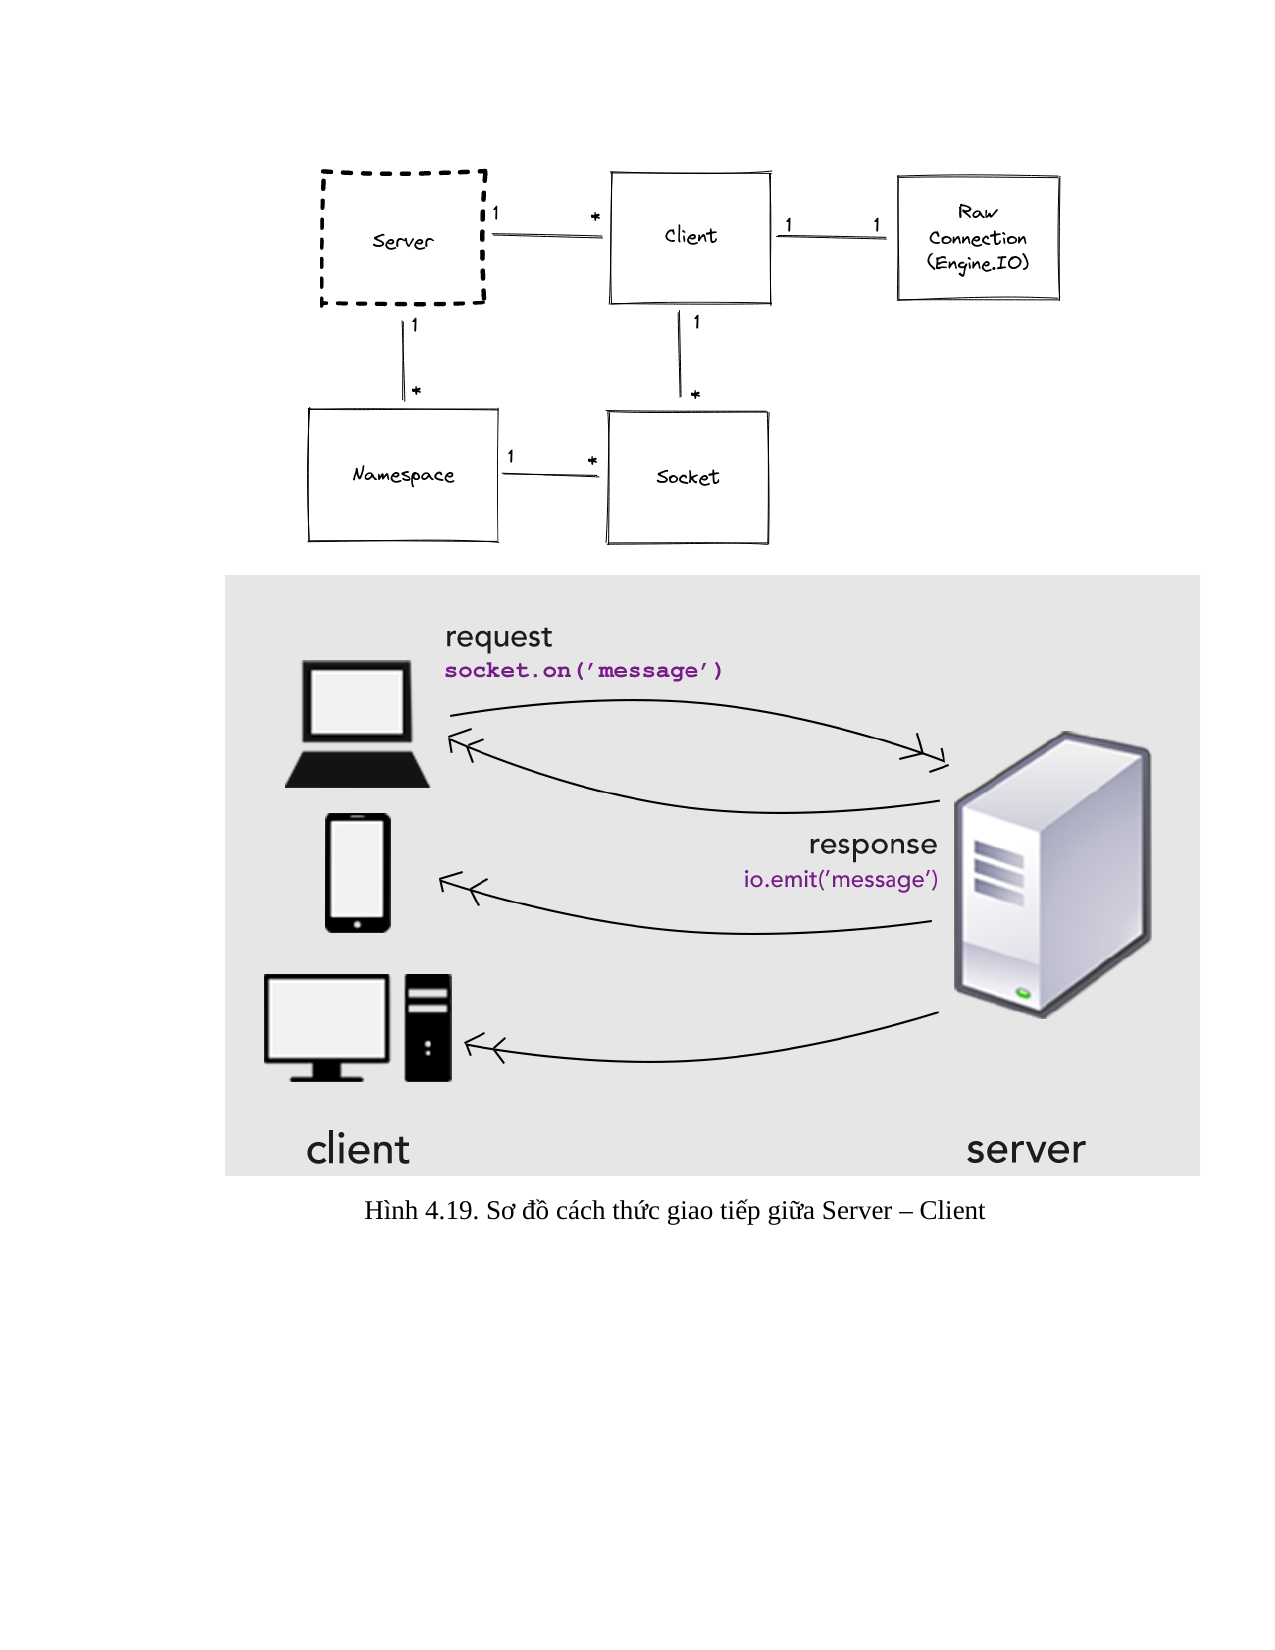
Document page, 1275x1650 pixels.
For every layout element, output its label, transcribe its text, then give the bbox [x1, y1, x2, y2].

picture [232, 150, 1118, 557]
text Hình 4.19. Sơ đồ cách thức giao tiếp giữa Server – Client [150, 1194, 1125, 1226]
picture [225, 575, 1200, 1176]
